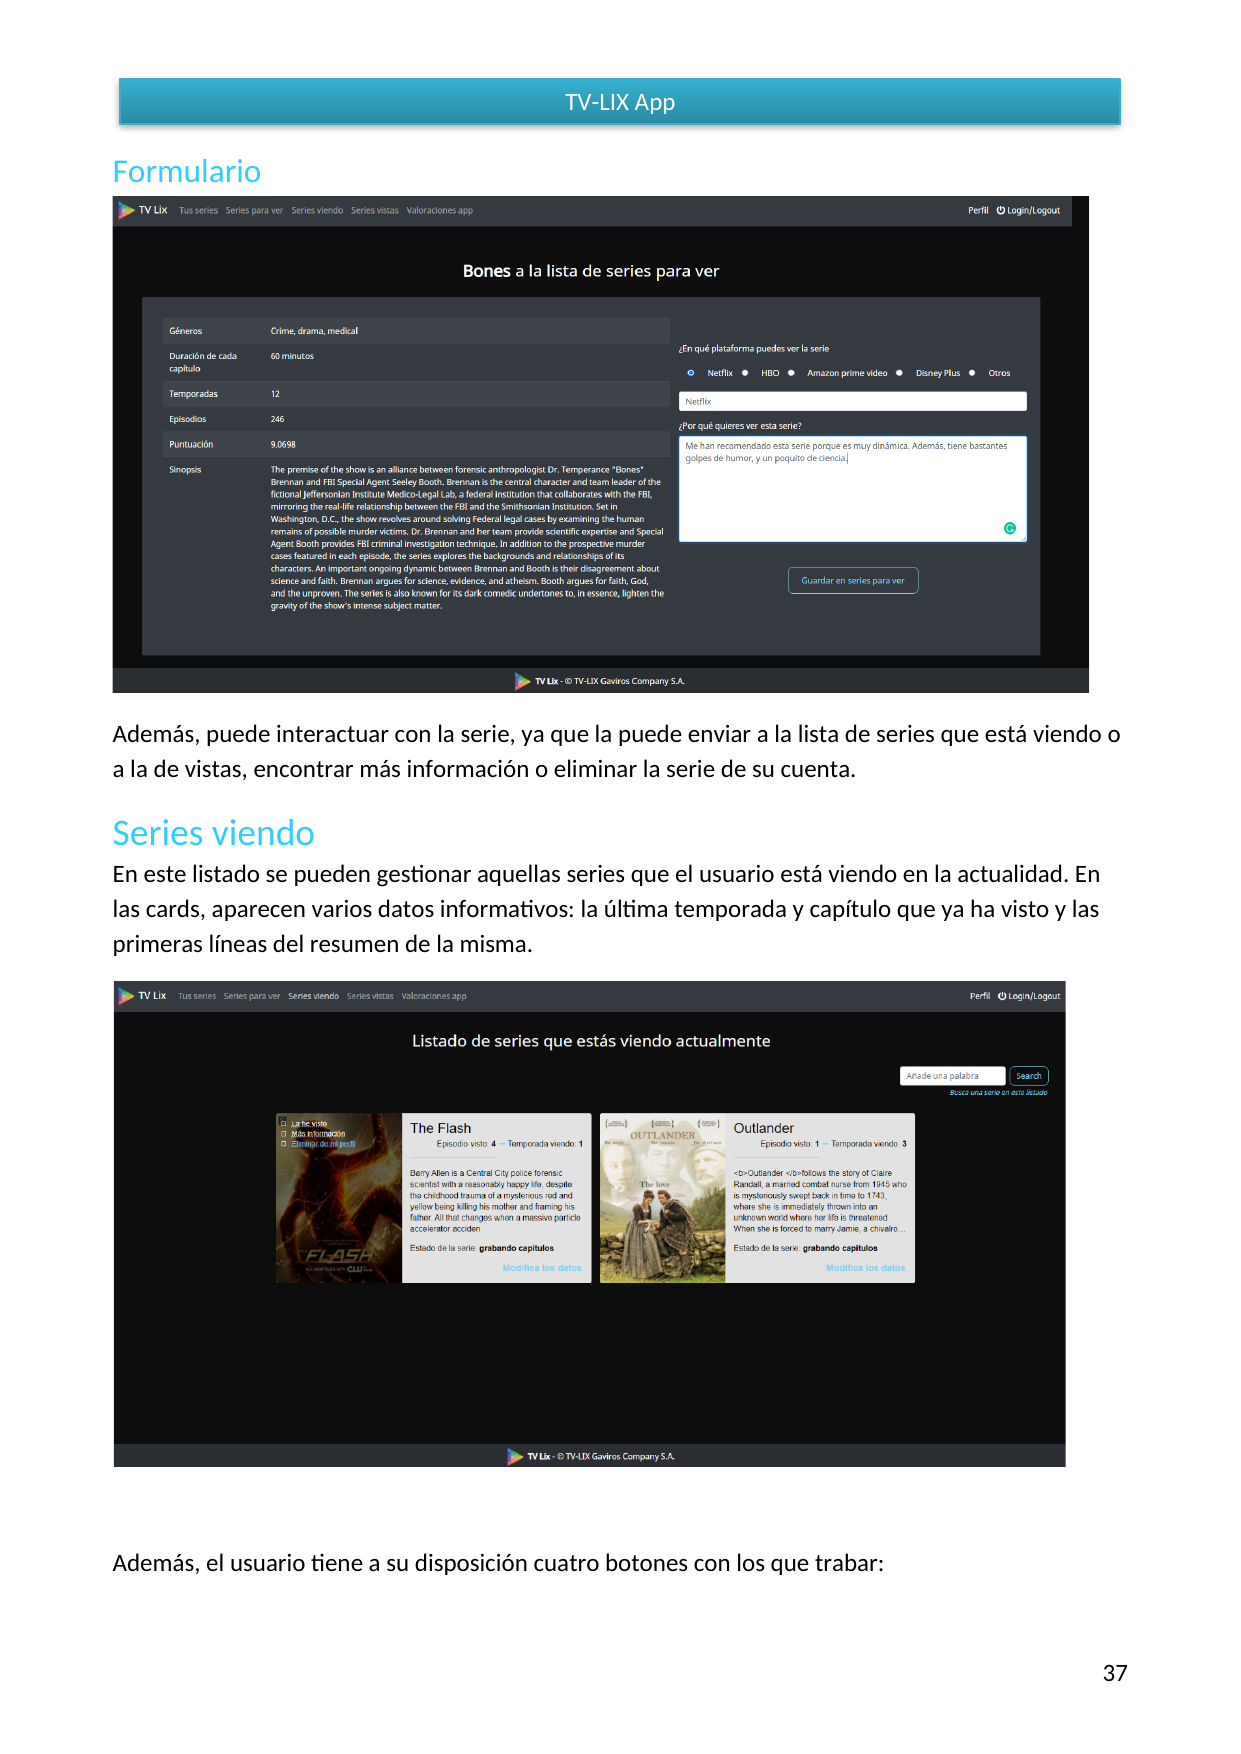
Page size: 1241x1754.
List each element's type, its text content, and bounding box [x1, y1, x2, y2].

subtitle Series viendo [112, 808, 1128, 854]
picture [112, 196, 1090, 693]
text Además, el usuario tiene a su disposición cuatro botones con los que trabar: [112, 1096, 1128, 1577]
text En este listado se pueden gestionar aquellas series que el usuario está viendo en la actualidad. En las cards, aparecen varios datos informativos: la última temporada y capítulo que ya ha visto y las primeras líneas del resumen de la misma. [112, 858, 1128, 958]
subtitle Formulario [112, 150, 1128, 191]
picture [112, 981, 1065, 1466]
text Además, puede interactuar con la serie, ya que la puede enviar a la lista de series que está viendo o a la de vistas, encontrar más información o eliminar la serie de su cuenta. [112, 718, 1128, 783]
